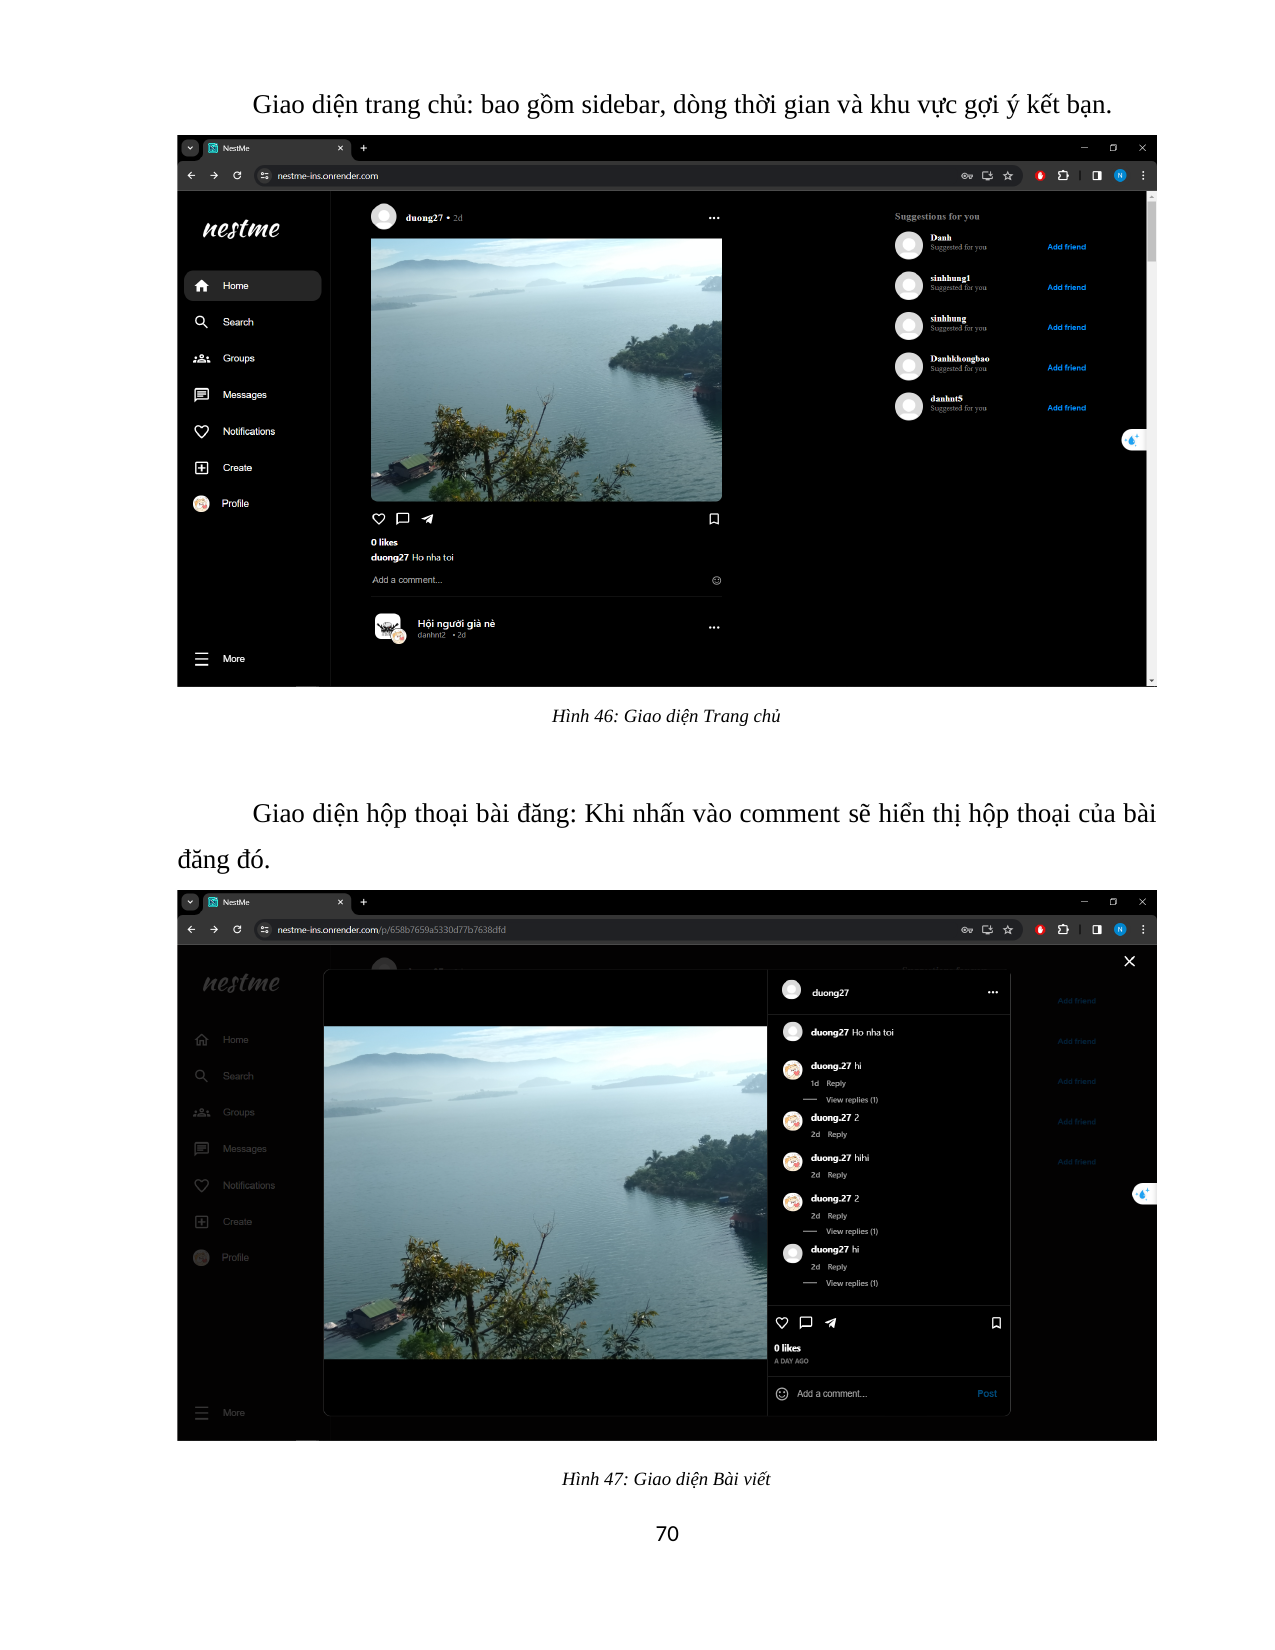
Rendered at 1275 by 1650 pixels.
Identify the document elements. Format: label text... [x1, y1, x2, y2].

text Giao diện trang chủ: bao gồm sidebar, dòng thời gian và khu vực gợi ý kết bạn. [177, 89, 1157, 120]
picture [177, 135, 1157, 687]
picture [177, 890, 1157, 1441]
text Giao diện hộp thoại bài đăng: Khi nhấn vào comment sẽ hiển thị hộp thoại của bài đăng đó. [177, 797, 1157, 874]
